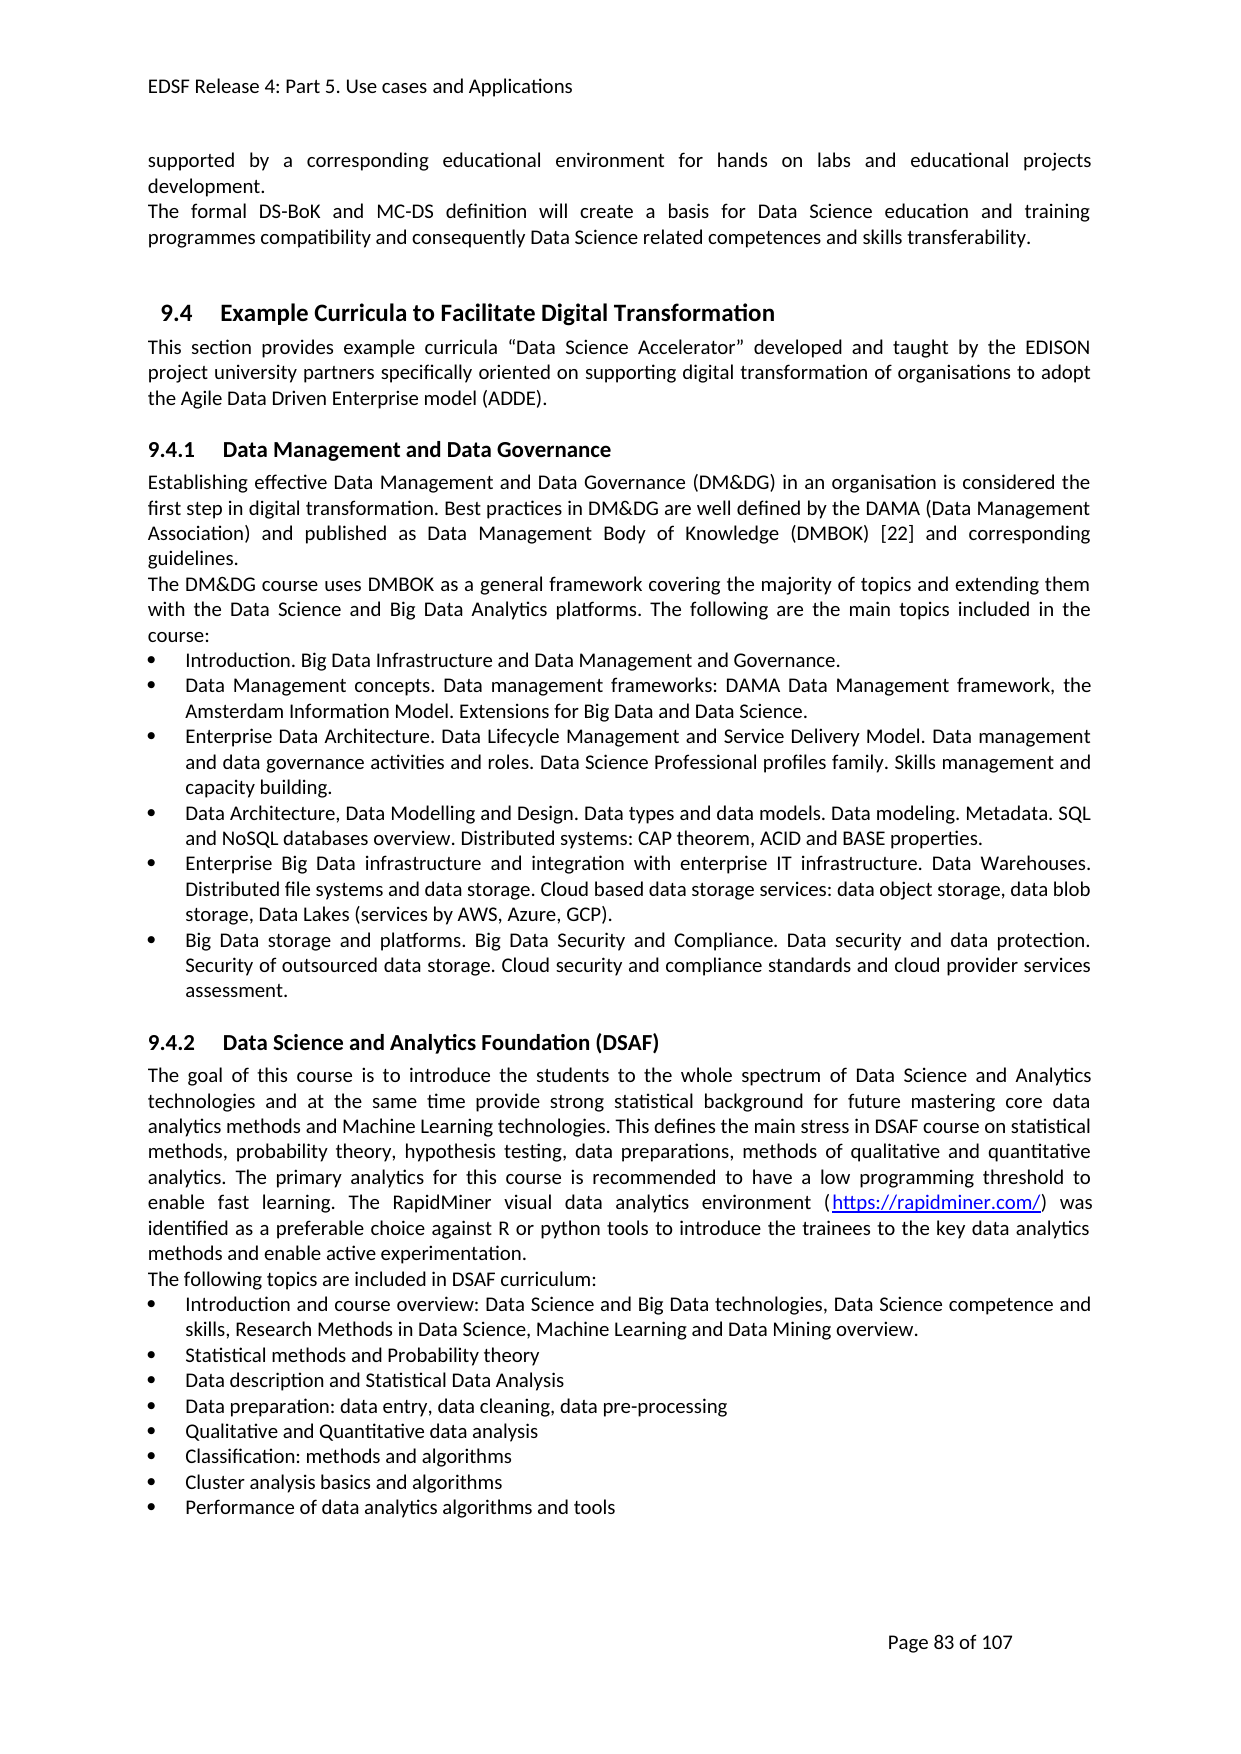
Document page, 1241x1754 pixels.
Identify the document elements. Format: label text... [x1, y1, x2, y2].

text Classification: methods and algorithms [148, 1444, 1093, 1469]
subtitle Example Curricula to Facilitate Digital Transformation [160, 297, 1093, 328]
text Statistical methods and Probability theory [148, 1342, 1093, 1367]
text Data preparation: data entry, data cleaning, data pre-processing [148, 1393, 1093, 1418]
text This section provides example curricula “Data Science Accelerator” developed and taught by the EDISON project university partners specifically oriented on supporting digital transformation of organisations to adopt the Agile Data Driven Enterprise model (ADDE). [148, 334, 1093, 410]
text Enterprise Data Architecture. Data Lifecycle Management and Service Delivery Model. Data management and data governance activities and roles. Data Science Professional profiles family. Skills management and capacity building. [148, 723, 1093, 800]
text Performance of data analytics algorithms and tools [148, 1494, 1093, 1520]
text The following topics are included in DSAF curriculum: [148, 1266, 1093, 1291]
subtitle Data Management and Data Governance [148, 435, 1093, 463]
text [148, 148, 1093, 198]
text Qualitative and Quantitative data analysis [148, 1418, 1093, 1444]
text Data Management concepts. Data management frameworks: DAMA Data Management framework, the Amsterdam Information Model. Extensions for Big Data and Data Science. [148, 673, 1093, 723]
text Big Data storage and platforms. Big Data Security and Compliance. Data security and data protection. Security of outsourced data storage. Cloud security and compliance standards and cloud provider services assessment. [148, 927, 1093, 1003]
text Enterprise Big Data infrastructure and integration with enterprise IT infrastructure. Data Warehouses. Distributed file systems and data storage. Cloud based data storage services: data object storage, data blob storage, Data Lakes (services by AWS, Azure, GCP). [148, 851, 1093, 927]
text Introduction. Big Data Infrastructure and Data Management and Governance. [148, 647, 1093, 673]
text Data description and Statistical Data Analysis [148, 1367, 1093, 1393]
text The formal DS-BoK and MC-DS definition will create a basis for Data Science education and training programmes compatibility and consequently Data Science related competences and skills transferability. [148, 198, 1093, 249]
text Cluster analysis basics and algorithms [148, 1469, 1093, 1494]
text Data Architecture, Data Modelling and Design. Data types and data models. Data modeling. Metadata. SQL and NoSQL databases overview. Distributed systems: CAP theorem, ACID and BASE properties. [148, 800, 1093, 851]
text The goal of this course is to introduce the students to the whole spectrum of Data Science and Analytics technologies and at the same time provide strong statistical background for future mastering core data analytics methods and Machine Learning technologies. This defines the main stress in DSAF course on statistical methods, probability theory, hypothesis testing, data preparations, methods of qualitative and quantitative analytics. The primary analytics for this course is recommended to have a low programming threshold to enable fast learning. The RapidMiner visual data analytics environment (https://rapidminer.com/) was identified as a preferable choice against R or python tools to introduce the trainees to the key data analytics methods and enable active experimentation. [148, 1062, 1093, 1266]
text The DM&DG course uses DMBOK as a general framework covering the majority of topics and extending them with the Data Science and Big Data Analytics platforms. The following are the main topics included in the course: [148, 571, 1093, 647]
text Establishing effective Data Management and Data Governance (DM&DG) in an organisation is considered the first step in digital transformation. Best practices in DM&DG are well defined by the DAMA (Data Management Association) and published as Data Management Body of Knowledge (DMBOK) [22] and corresponding guidelines. [148, 469, 1093, 571]
subtitle Data Science and Analytics Foundation (DSAF) [148, 1028, 1093, 1056]
text Introduction and course overview: Data Science and Big Data technologies, Data Science competence and skills, Research Methods in Data Science, Machine Learning and Data Mining overview. [148, 1291, 1093, 1342]
